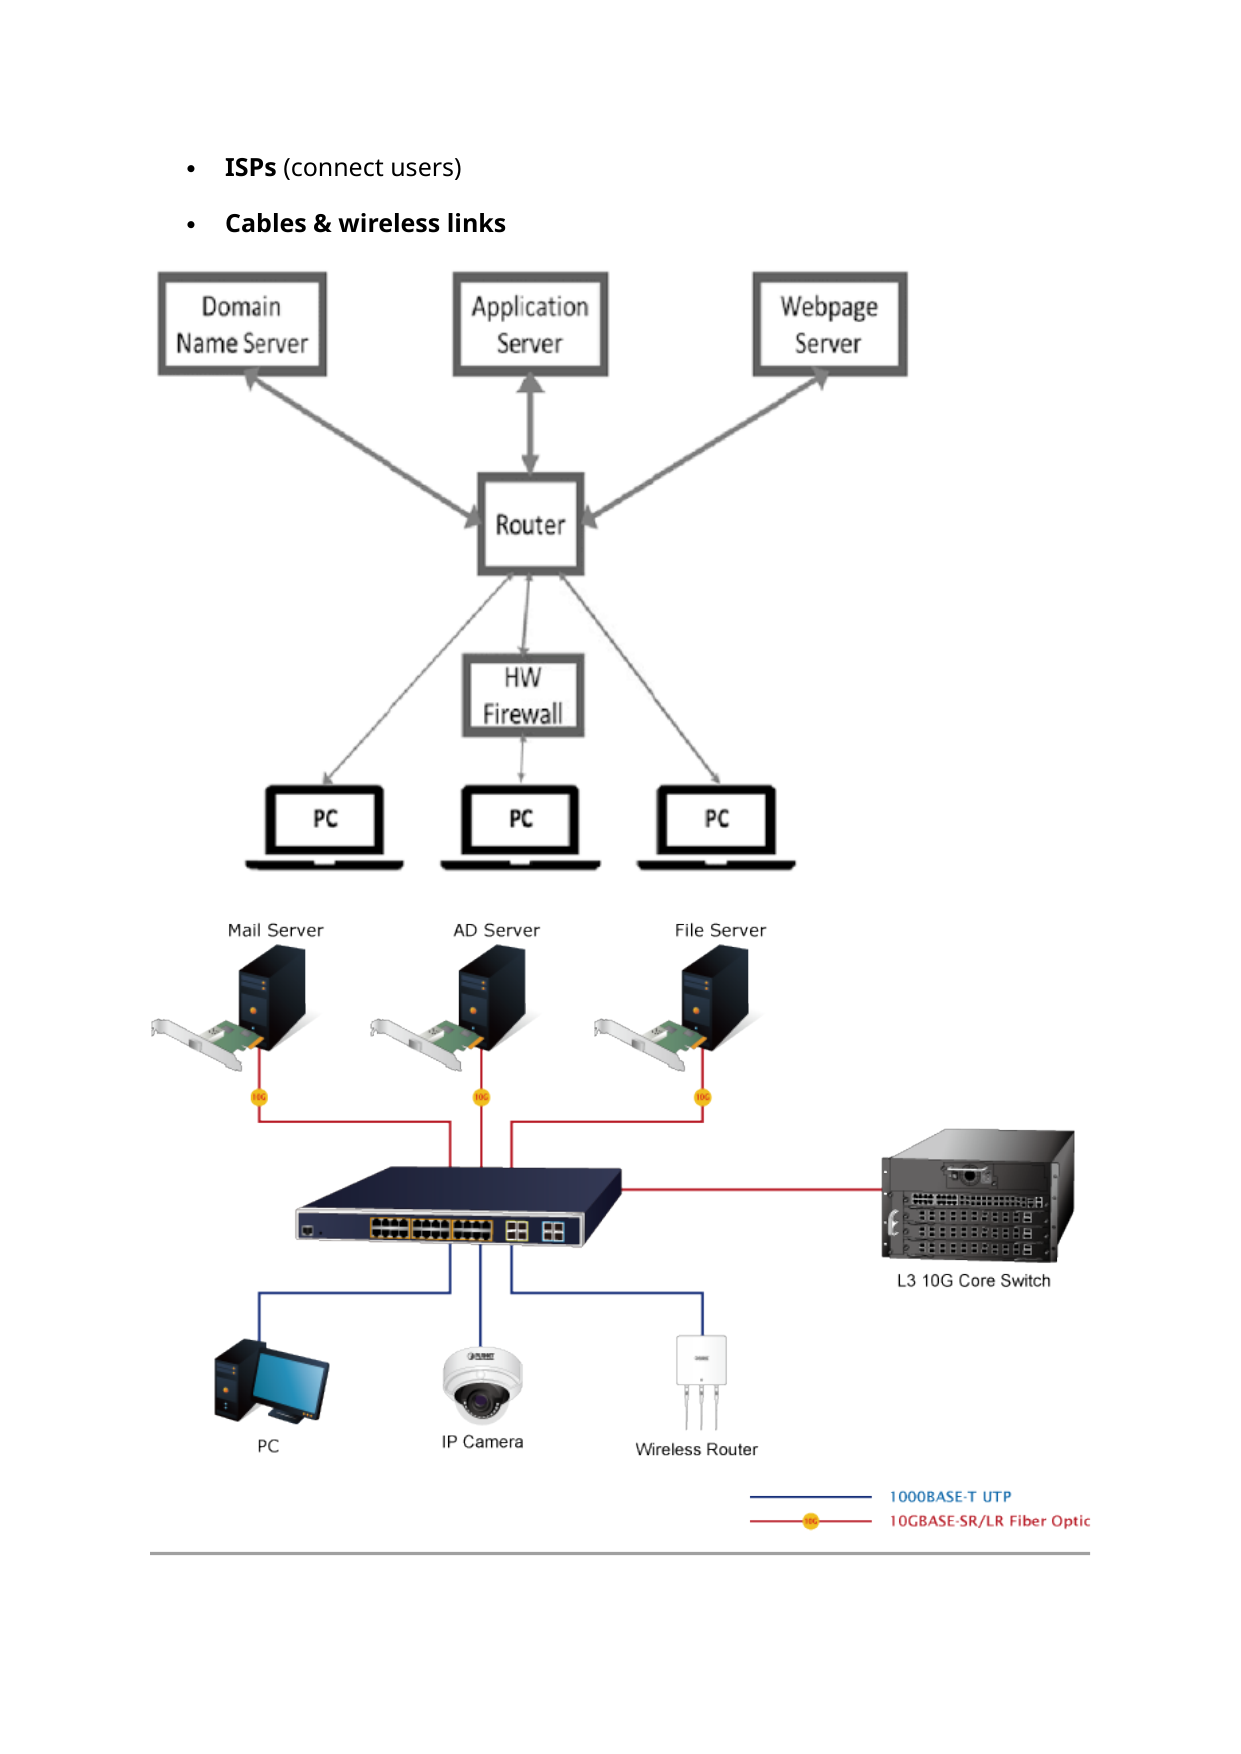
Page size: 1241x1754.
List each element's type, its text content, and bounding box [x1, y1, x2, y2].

picture [150, 921, 1091, 1531]
list ISPs (connect users) [187, 150, 1090, 184]
list Cables & wireless links [187, 206, 1090, 240]
picture [150, 261, 916, 900]
